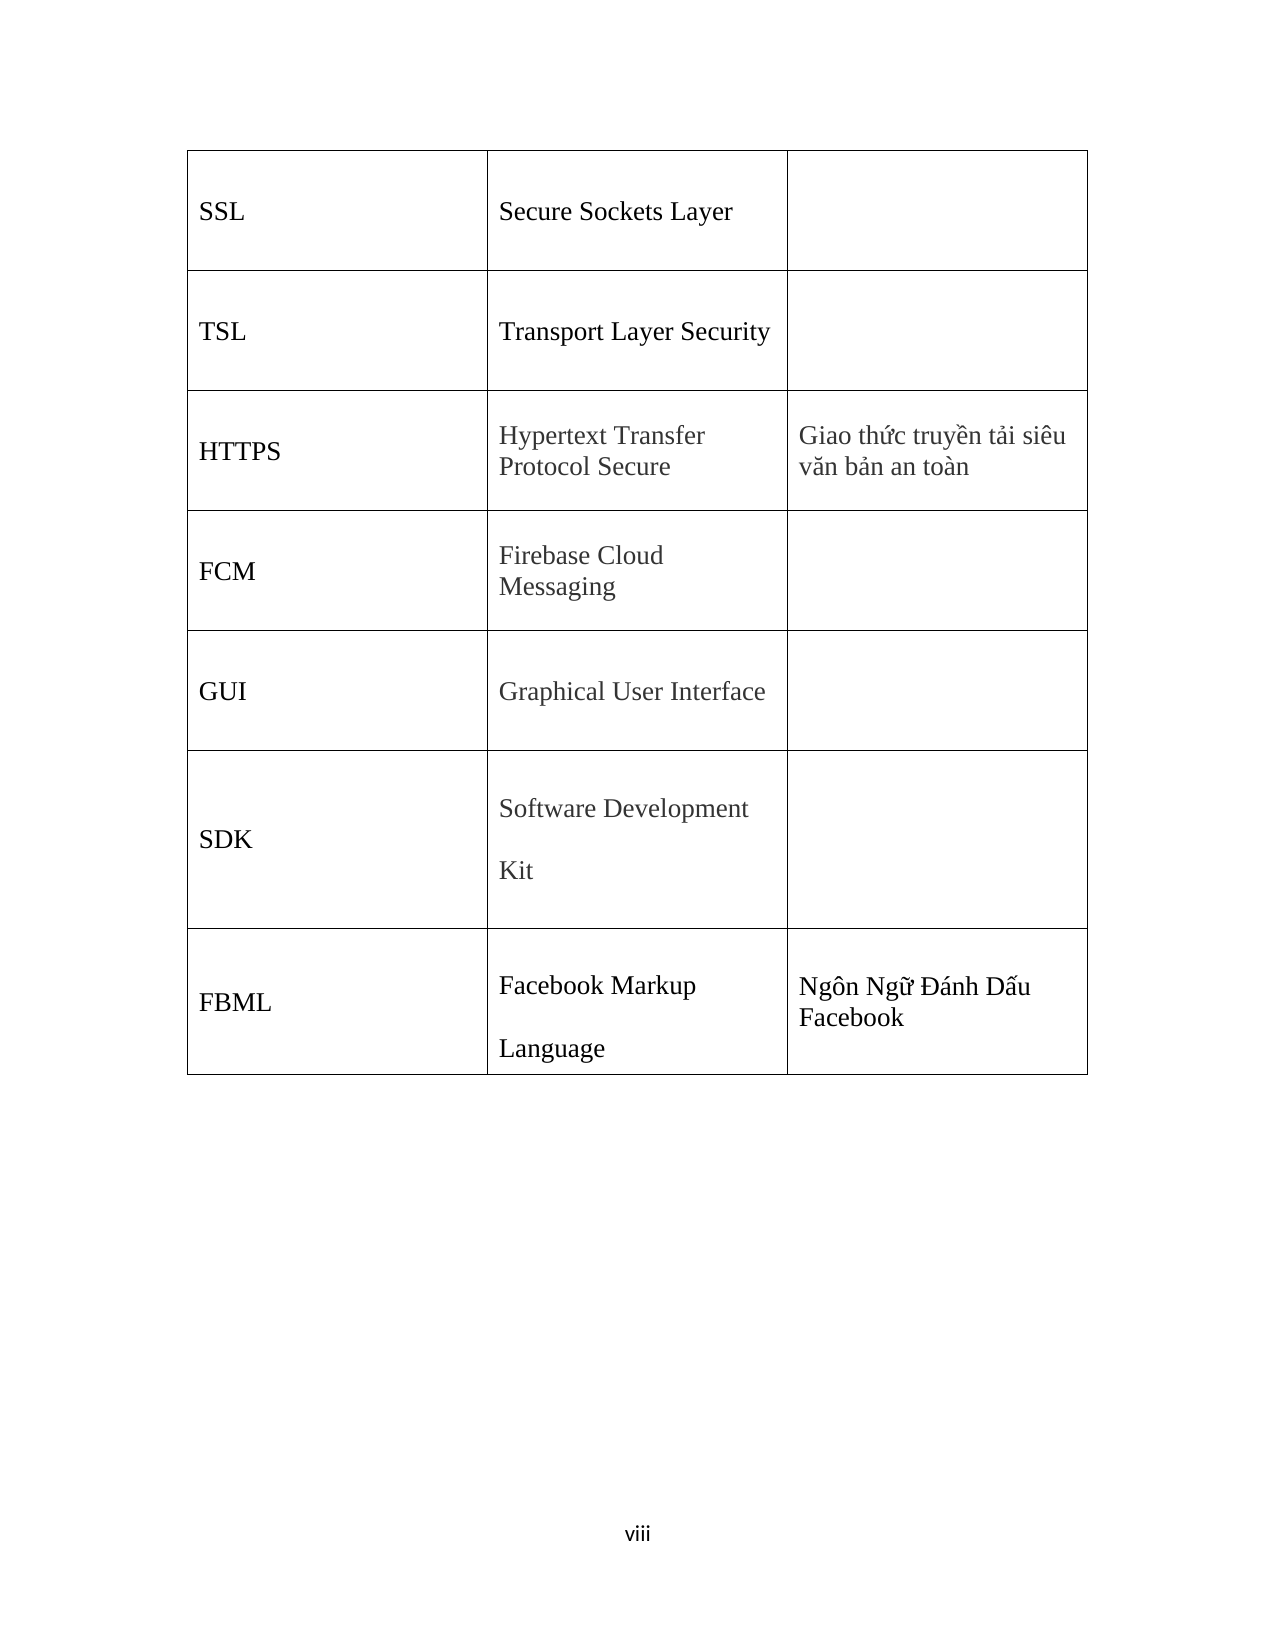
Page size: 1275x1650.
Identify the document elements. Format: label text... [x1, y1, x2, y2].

table_cell FBML [188, 929, 487, 1074]
table_cell Transport Layer Security [488, 271, 787, 390]
table_cell Ngôn Ngữ Đánh Dấu Facebook [788, 929, 1087, 1074]
table_cell [788, 511, 1087, 630]
table_cell Giao thức truyền tải siêu văn bản an toàn [788, 391, 1087, 510]
table_cell GUI [188, 631, 487, 750]
table_cell Firebase Cloud Messaging [488, 511, 787, 630]
table_cell Hypertext Transfer Protocol Secure [488, 391, 787, 510]
table_cell Graphical User Interface [488, 631, 787, 750]
table_cell Software Development Kit [488, 751, 787, 927]
table_cell TSL [188, 271, 487, 390]
table_cell [788, 631, 1087, 750]
table_cell Secure Sockets Layer [488, 151, 787, 270]
table_cell Facebook Markup Language [488, 929, 787, 1074]
table_cell [788, 151, 1087, 270]
table_cell [788, 271, 1087, 390]
table_cell HTTPS [188, 391, 487, 510]
table_cell SSL [188, 151, 487, 270]
table_cell [788, 751, 1087, 927]
table_cell FCM [188, 511, 487, 630]
table_cell SDK [188, 751, 487, 927]
